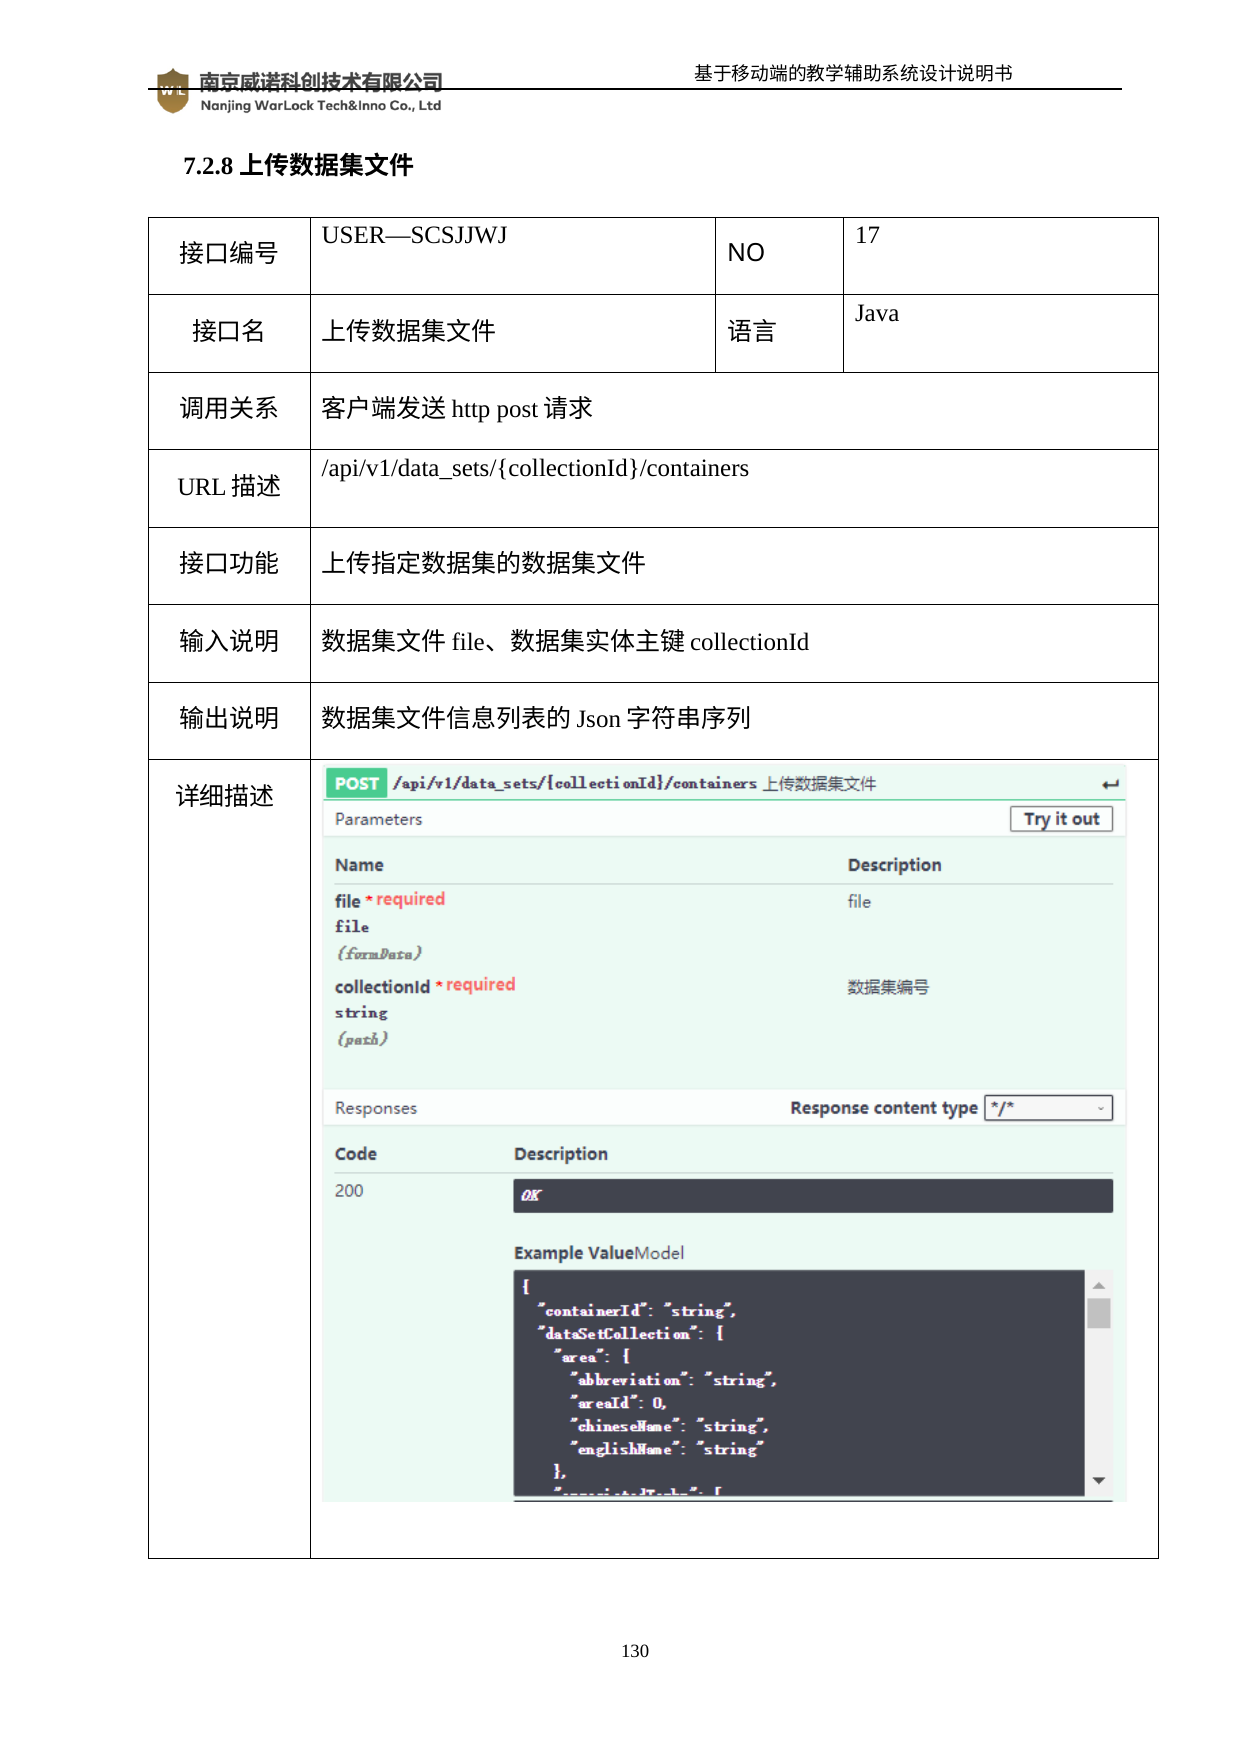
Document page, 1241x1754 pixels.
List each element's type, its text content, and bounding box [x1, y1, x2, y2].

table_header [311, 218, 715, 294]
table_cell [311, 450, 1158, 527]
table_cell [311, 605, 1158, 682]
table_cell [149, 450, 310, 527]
subtitle 上传数据集文件 [183, 130, 1122, 198]
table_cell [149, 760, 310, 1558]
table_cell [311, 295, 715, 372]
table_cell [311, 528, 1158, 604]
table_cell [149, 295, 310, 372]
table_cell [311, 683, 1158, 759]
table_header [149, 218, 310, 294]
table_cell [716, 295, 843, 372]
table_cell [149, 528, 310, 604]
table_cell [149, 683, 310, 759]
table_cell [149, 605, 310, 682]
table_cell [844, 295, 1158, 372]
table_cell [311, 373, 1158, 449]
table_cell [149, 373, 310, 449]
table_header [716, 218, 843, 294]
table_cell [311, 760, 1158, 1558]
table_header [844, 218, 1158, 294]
picture [321, 760, 1131, 1502]
